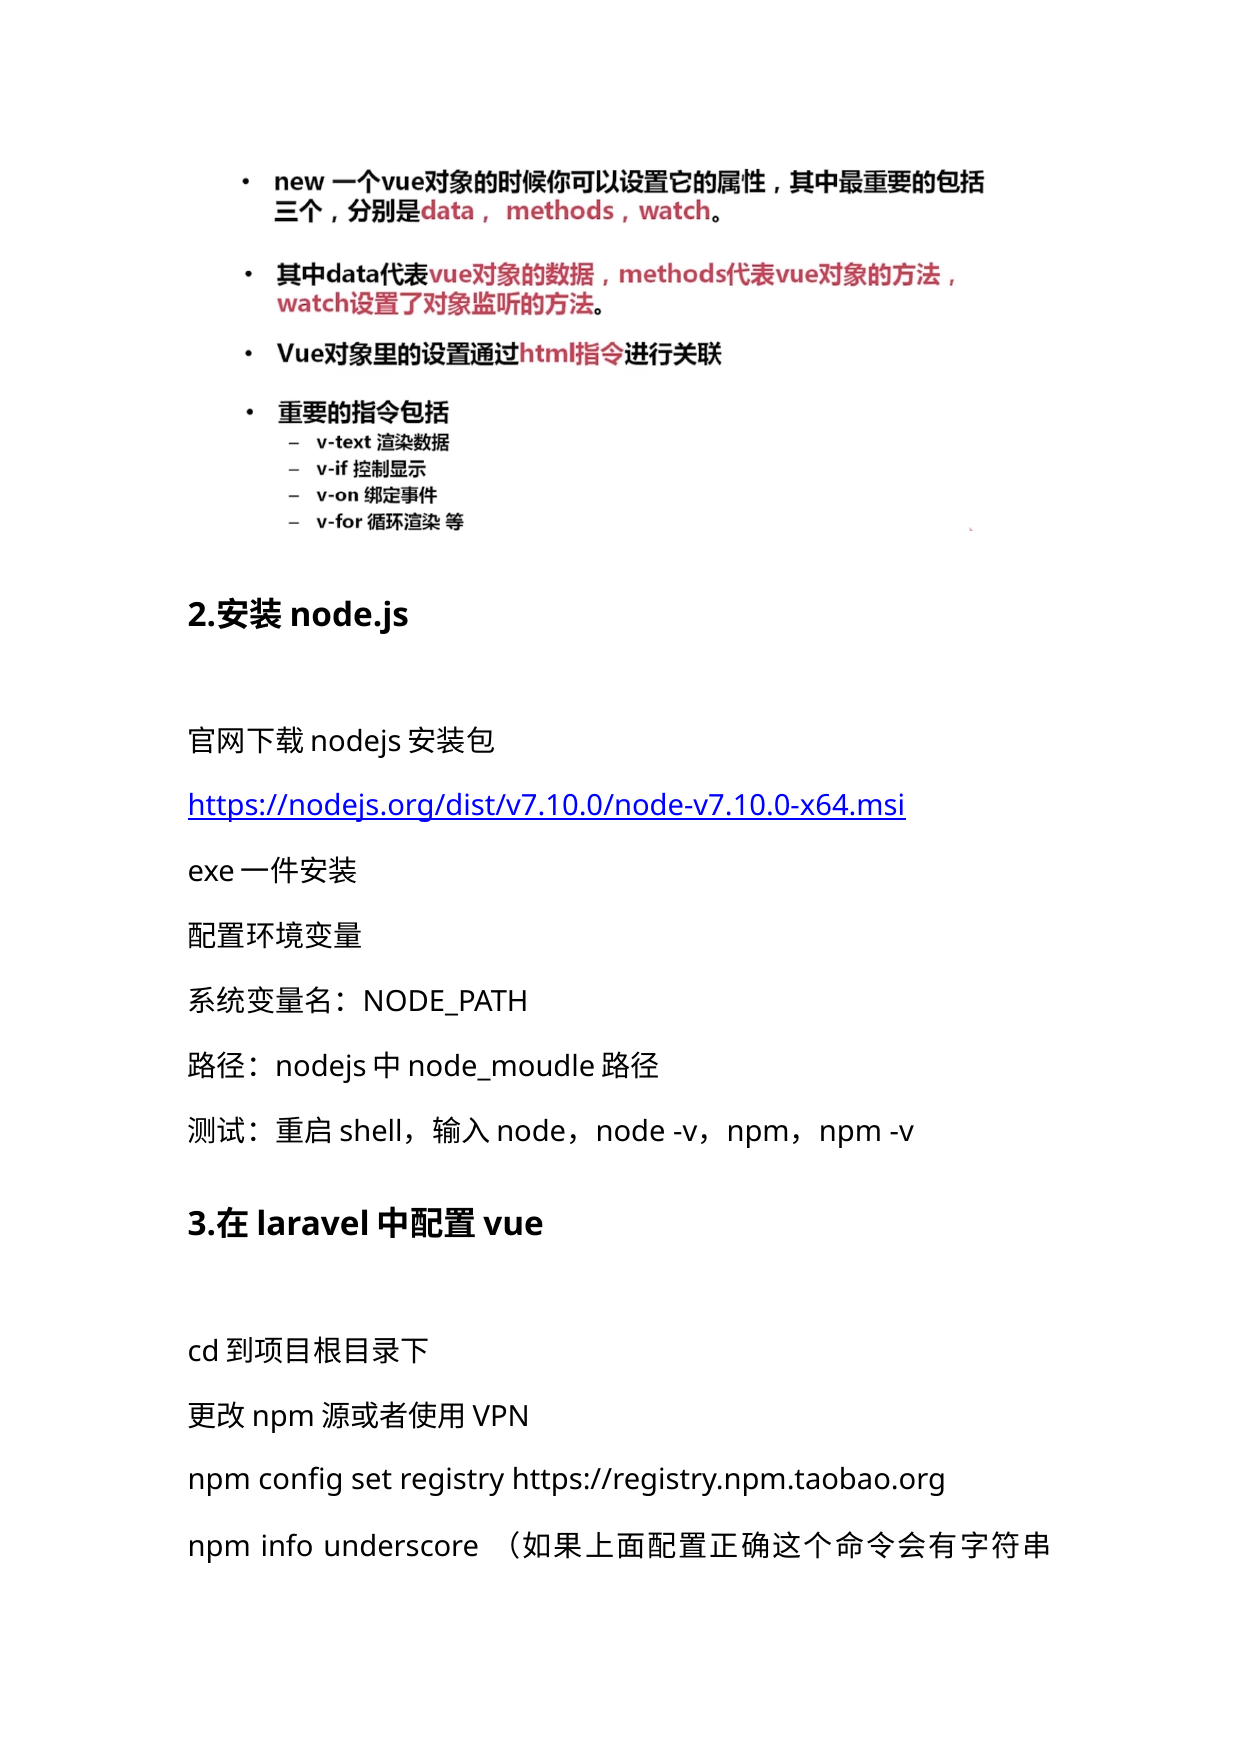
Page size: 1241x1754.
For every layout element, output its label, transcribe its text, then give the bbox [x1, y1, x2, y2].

text npm config set registry https://registry.npm.taobao.org [187, 1446, 1053, 1511]
text cd到项目根目录下 [187, 1316, 1053, 1381]
text 测试：重启shell，输入node，node -v，npm，npm -v [187, 1096, 1053, 1161]
text 更改npm源或者使用VPN [187, 1381, 1053, 1446]
picture [187, 162, 1053, 531]
text 3.在laravel中配置vue [187, 1188, 1053, 1253]
text 配置环境变量 [187, 901, 1053, 966]
text 官网下载nodejs安装包 [187, 706, 1053, 771]
text 系统变量名：NODE_PATH [187, 966, 1053, 1031]
text https://nodejs.org/dist/v7.10.0/node-v7.10.0-x64.msi [187, 771, 1053, 836]
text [187, 1511, 1053, 1576]
text exe一件安装 [187, 836, 1053, 901]
text 2.安装node.js [187, 579, 1053, 644]
text 路径：nodejs中node_moudle路径 [187, 1031, 1053, 1096]
